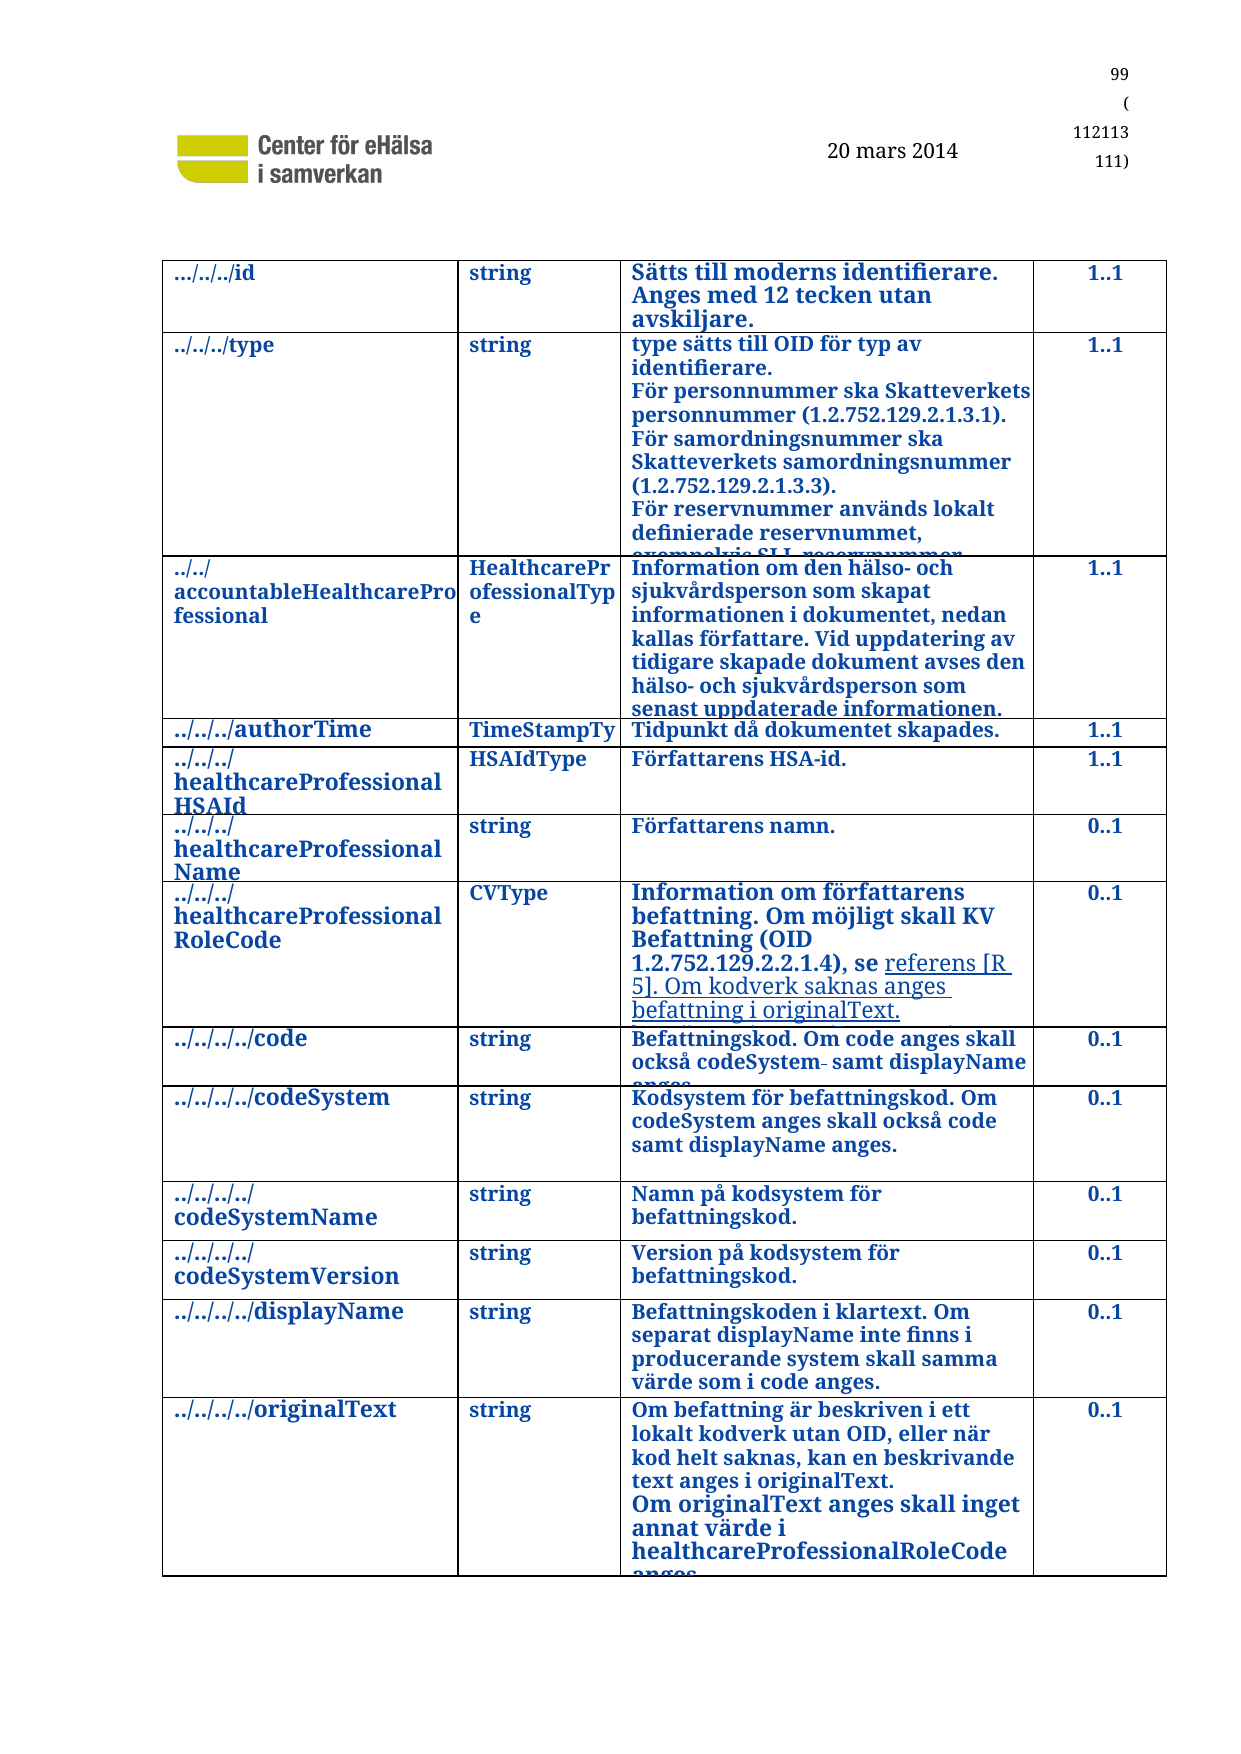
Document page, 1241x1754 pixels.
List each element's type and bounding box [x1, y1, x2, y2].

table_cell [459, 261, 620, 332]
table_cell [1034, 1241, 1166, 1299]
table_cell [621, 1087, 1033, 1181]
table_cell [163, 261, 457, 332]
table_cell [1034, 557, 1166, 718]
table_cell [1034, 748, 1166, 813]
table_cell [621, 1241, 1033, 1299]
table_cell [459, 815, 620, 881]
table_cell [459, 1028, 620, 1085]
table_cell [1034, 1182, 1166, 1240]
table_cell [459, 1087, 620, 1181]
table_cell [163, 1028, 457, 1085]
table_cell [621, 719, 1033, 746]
picture [177, 135, 432, 183]
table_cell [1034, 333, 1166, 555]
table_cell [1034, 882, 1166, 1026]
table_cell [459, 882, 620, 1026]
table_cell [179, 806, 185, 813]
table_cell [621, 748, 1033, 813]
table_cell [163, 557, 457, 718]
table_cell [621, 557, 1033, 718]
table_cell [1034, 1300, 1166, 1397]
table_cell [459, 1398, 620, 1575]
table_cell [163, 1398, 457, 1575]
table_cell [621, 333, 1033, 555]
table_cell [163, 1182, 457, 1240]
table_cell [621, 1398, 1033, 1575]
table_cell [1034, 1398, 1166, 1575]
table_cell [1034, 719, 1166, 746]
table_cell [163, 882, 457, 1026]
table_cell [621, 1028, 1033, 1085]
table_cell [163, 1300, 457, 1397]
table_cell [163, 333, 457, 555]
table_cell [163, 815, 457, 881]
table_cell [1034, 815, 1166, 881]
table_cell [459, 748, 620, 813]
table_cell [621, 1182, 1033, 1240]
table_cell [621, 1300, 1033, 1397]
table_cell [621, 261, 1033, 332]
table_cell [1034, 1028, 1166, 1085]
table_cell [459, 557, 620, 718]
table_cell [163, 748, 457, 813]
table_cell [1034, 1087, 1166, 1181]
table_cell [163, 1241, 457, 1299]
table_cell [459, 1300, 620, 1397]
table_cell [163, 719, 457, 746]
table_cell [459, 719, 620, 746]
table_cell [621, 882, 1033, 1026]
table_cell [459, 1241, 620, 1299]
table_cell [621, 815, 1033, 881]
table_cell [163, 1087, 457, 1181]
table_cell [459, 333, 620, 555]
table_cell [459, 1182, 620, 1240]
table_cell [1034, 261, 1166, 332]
